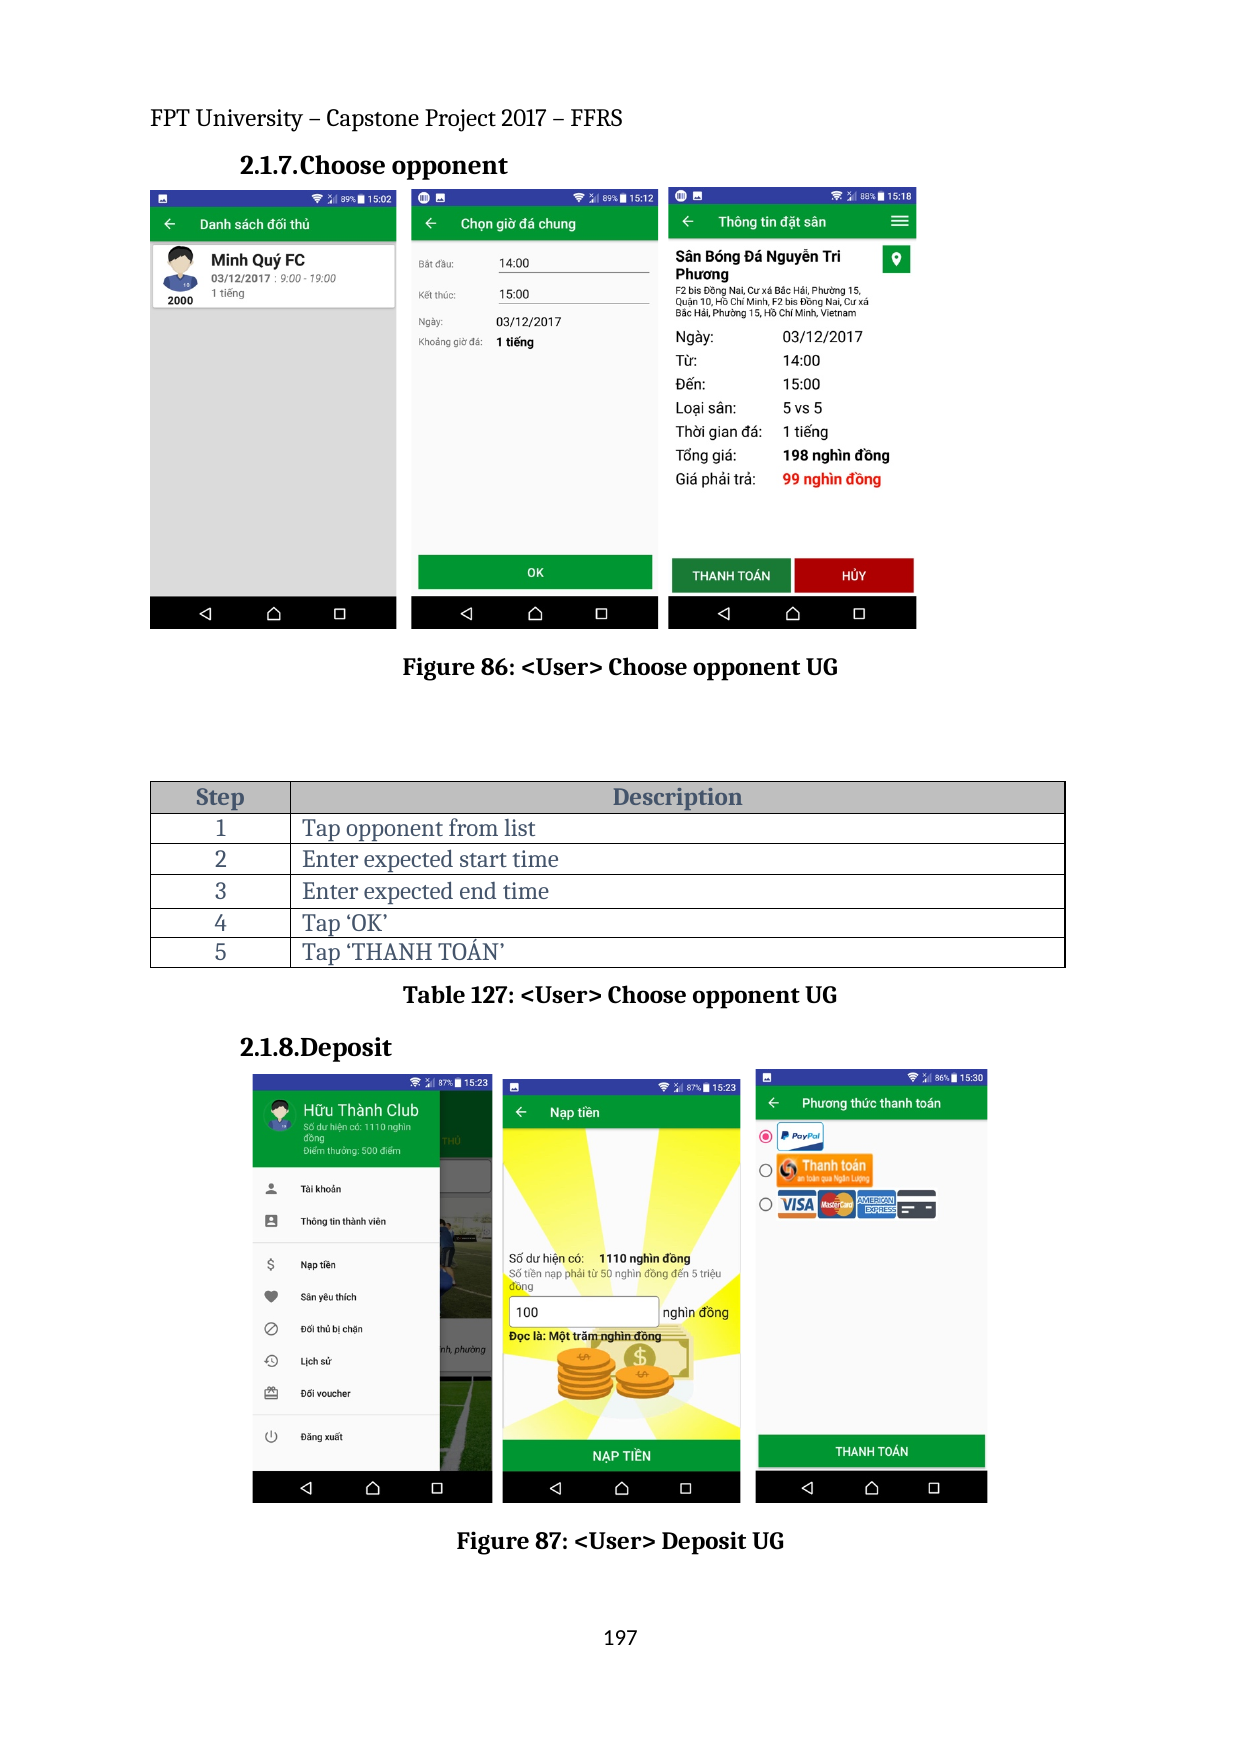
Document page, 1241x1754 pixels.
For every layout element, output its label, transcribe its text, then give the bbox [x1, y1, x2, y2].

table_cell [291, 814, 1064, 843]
picture [668, 187, 917, 629]
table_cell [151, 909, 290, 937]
list Table 127: <User> Choose opponent UG [150, 981, 1090, 1009]
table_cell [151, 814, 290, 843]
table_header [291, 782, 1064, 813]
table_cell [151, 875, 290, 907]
picture [502, 1079, 741, 1503]
picture [755, 1069, 988, 1503]
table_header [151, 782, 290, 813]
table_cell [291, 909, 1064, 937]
subtitle Deposit [240, 1032, 1090, 1063]
picture [150, 190, 397, 629]
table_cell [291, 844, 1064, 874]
text Figure 86: <User> Choose opponent UG [150, 653, 1090, 682]
subtitle Choose opponent [240, 150, 1090, 181]
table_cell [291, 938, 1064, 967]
picture [252, 1074, 493, 1503]
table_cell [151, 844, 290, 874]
picture [411, 189, 659, 629]
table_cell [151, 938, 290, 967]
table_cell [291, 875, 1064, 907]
text Figure 87: <User> Deposit UG [150, 1527, 1090, 1556]
